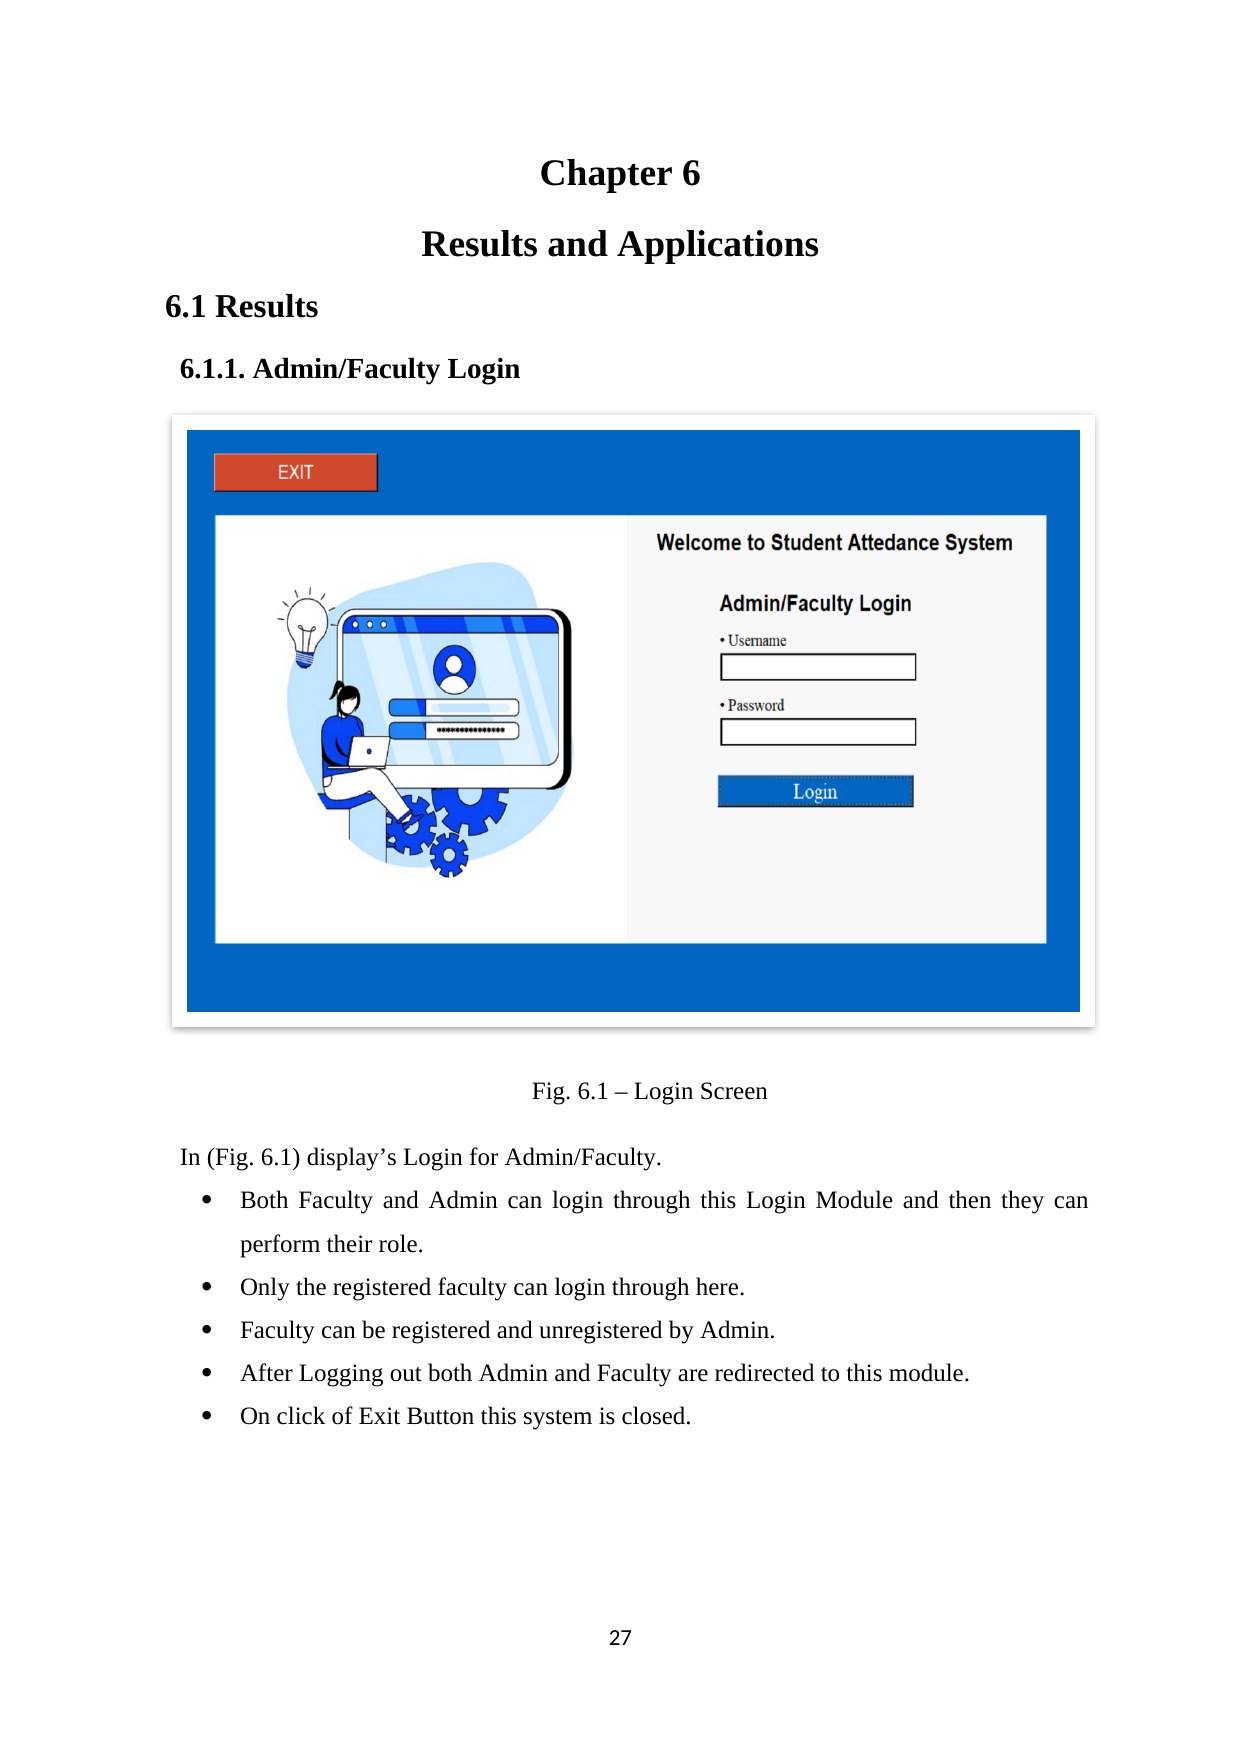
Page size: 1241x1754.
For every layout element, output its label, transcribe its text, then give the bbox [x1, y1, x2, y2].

text 6.1.1. Admin/Faculty Login [179, 351, 1090, 385]
text Fig. 6.1 – Login Screen [209, 1076, 1090, 1105]
list On click of Exit Button this system is closed. [202, 1401, 1090, 1430]
text 6.1 Results [165, 287, 1090, 325]
list Only the registered faculty can login through here. [202, 1272, 1090, 1301]
text In (Fig. 6.1) display’s Login for Admin/Faculty. [179, 1142, 1090, 1171]
list Both Faculty and Admin can login through this Login Module and then they can perform their role. [202, 1186, 1090, 1257]
list After Logging out both Admin and Faculty are redirected to this module. [202, 1358, 1090, 1387]
list Results and Applications [150, 222, 1090, 265]
list Faculty can be registered and unregistered by Admin. [202, 1315, 1090, 1344]
picture [187, 430, 1080, 1012]
list Chapter 6 [150, 150, 1090, 193]
